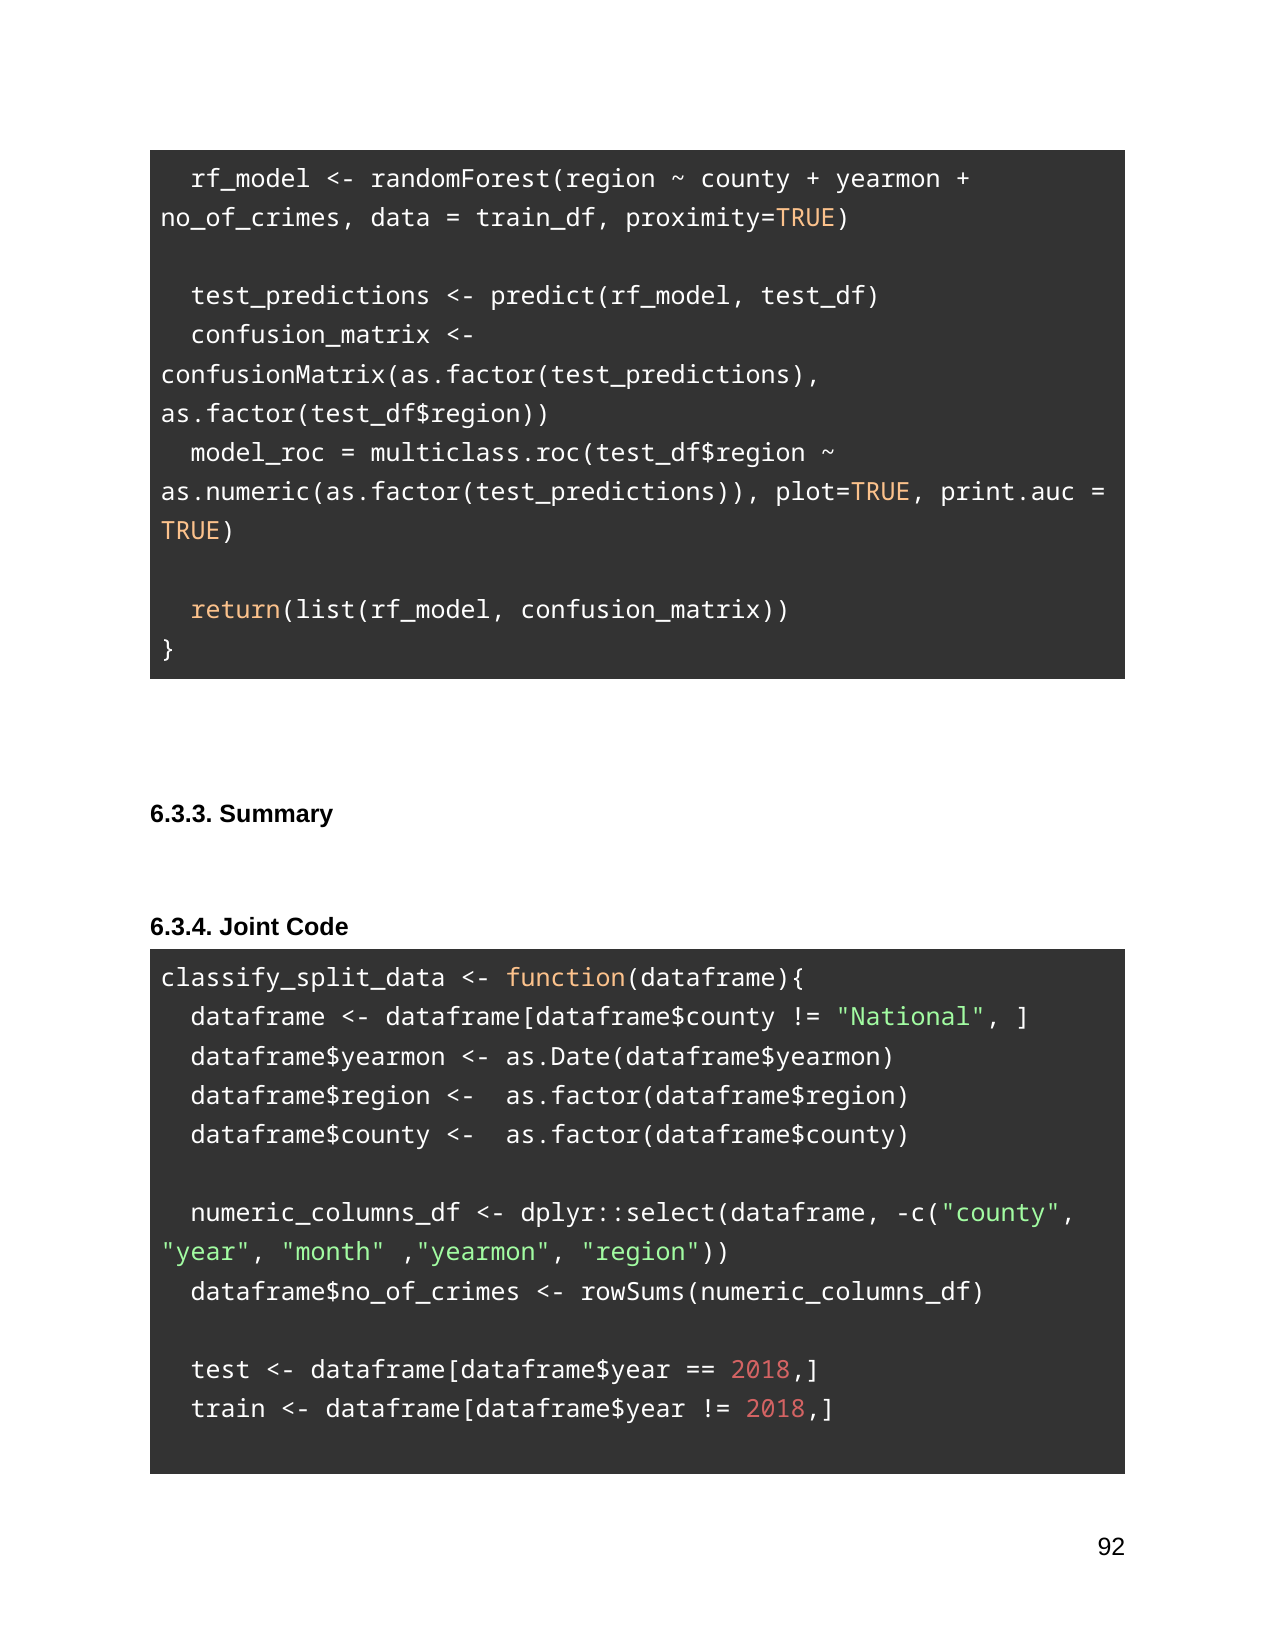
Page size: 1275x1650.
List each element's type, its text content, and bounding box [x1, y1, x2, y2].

subtitle 6.3.4. Joint Code [150, 912, 1125, 941]
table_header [150, 949, 1125, 1474]
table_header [150, 150, 1125, 679]
subtitle 6.3.3. Summary [150, 799, 1125, 827]
